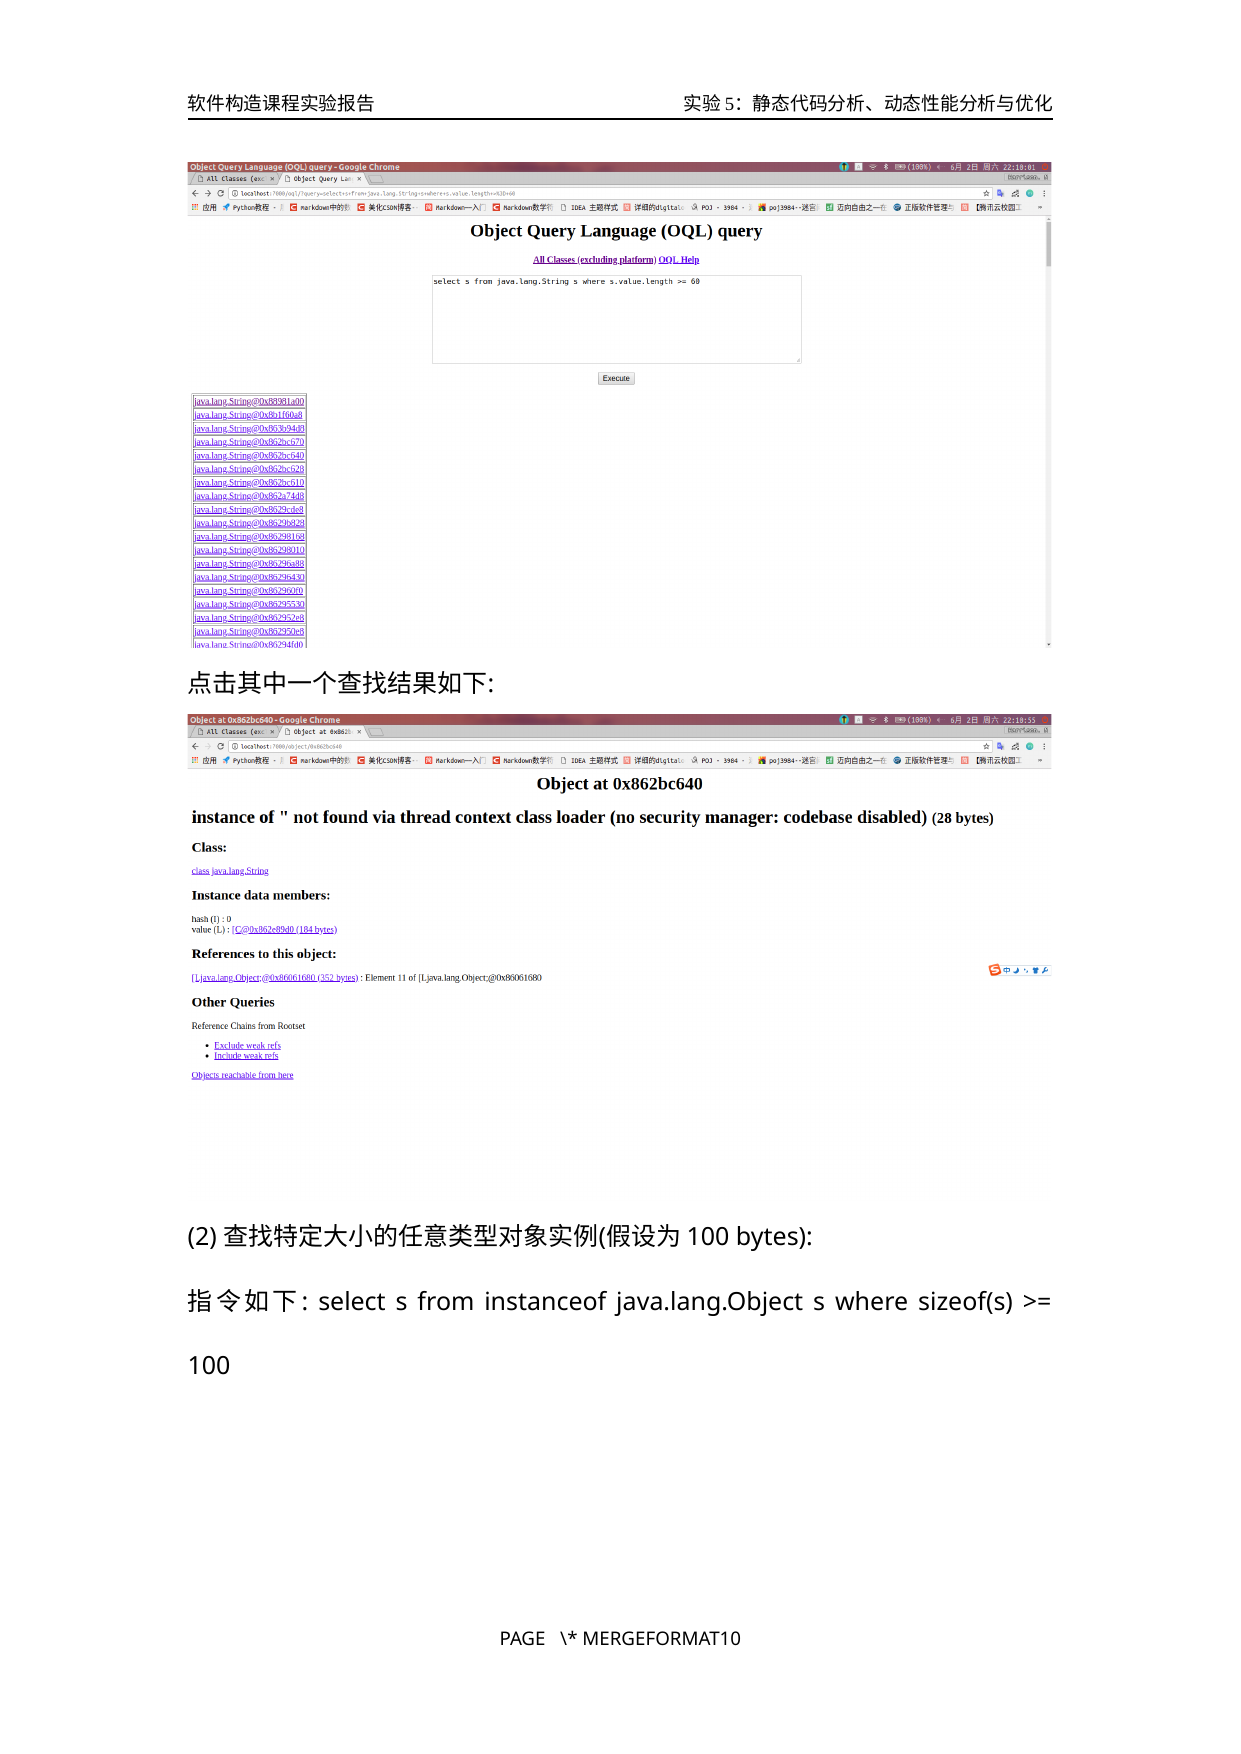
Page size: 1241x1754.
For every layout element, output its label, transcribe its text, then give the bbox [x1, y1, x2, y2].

list 查找特定大小的任意类型对象实例(假设为 100 bytes): [187, 1202, 1053, 1267]
text 指令如下: select s from instanceof java.lang.Object s where sizeof(s) >= 100 [187, 1267, 1053, 1397]
picture [187, 162, 1052, 648]
picture [187, 714, 1052, 1201]
text 点击其中一个查找结果如下: [187, 649, 1053, 714]
